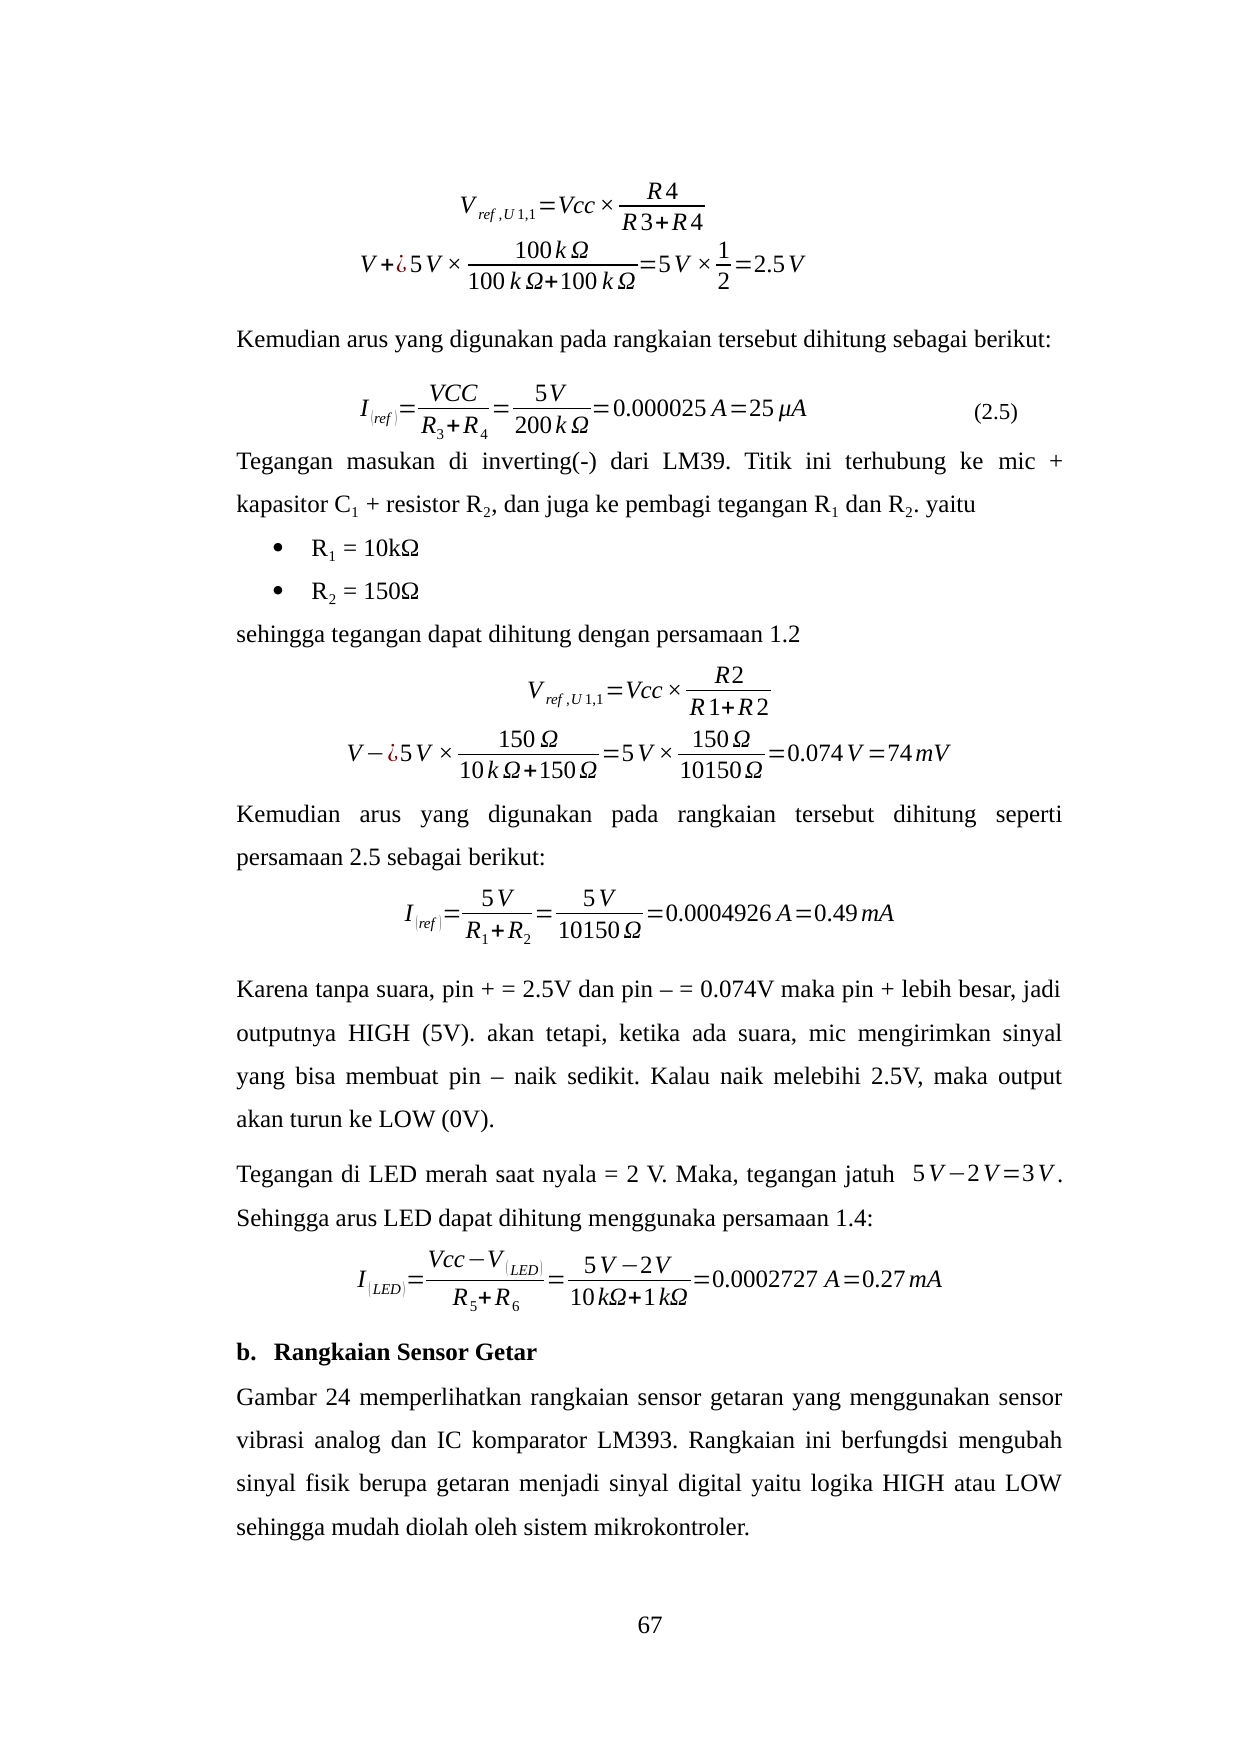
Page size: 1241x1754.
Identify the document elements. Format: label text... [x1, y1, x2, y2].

table_header (2.5) [930, 368, 1062, 446]
list R₂ = 150Ω [274, 576, 1063, 604]
text Kemudian arus yang digunakan pada rangkaian tersebut dihitung seperti persamaan 2.5 sebagai berikut: [236, 799, 1063, 871]
text sehingga tegangan dapat dihitung dengan persamaan 1.2 [236, 619, 1063, 648]
text Tegangan masukan di inverting(-) dari LM39. Titik ini terhubung ke mic + kapasitor C₁ + resistor R₂, dan juga ke pembagi tegangan R₁ dan R₂. yaitu [236, 446, 1063, 518]
list R₁ = 10kΩ [274, 533, 1063, 561]
text Kemudian arus yang digunakan pada rangkaian tersebut dihitung sebagai berikut: [236, 324, 1063, 353]
subtitle Rangkaian Sensor Getar [236, 1337, 1063, 1365]
text Karena tanpa suara, pin + = 2.5V dan pin – = 0.074V maka pin + lebih besar, jadi outputnya HIGH (5V). akan tetapi, ketika ada suara, mic mengirimkan sinyal yang bisa membuat pin – naik sedikit. Kalau naik melebihi 2.5V, maka output akan turun ke LOW (0V). [236, 974, 1063, 1133]
text Tegangan di LED merah saat nyala = 2 V. Maka, tegangan jatuh . Sehingga arus LED dapat dihitung menggunaka persamaan 1.4: [236, 1159, 1063, 1231]
table_header [236, 177, 930, 324]
table_header [236, 368, 930, 446]
text Gambar 24 memperlihatkan rangkaian sensor getaran yang menggunakan sensor vibrasi analog dan IC komparator LM393. Rangkaian ini berfungdsi mengubah sinyal fisik berupa getaran menjadi sinyal digital yaitu logika HIGH atau LOW sehingga mudah diolah oleh sistem mikrokontroler. [236, 1382, 1063, 1540]
